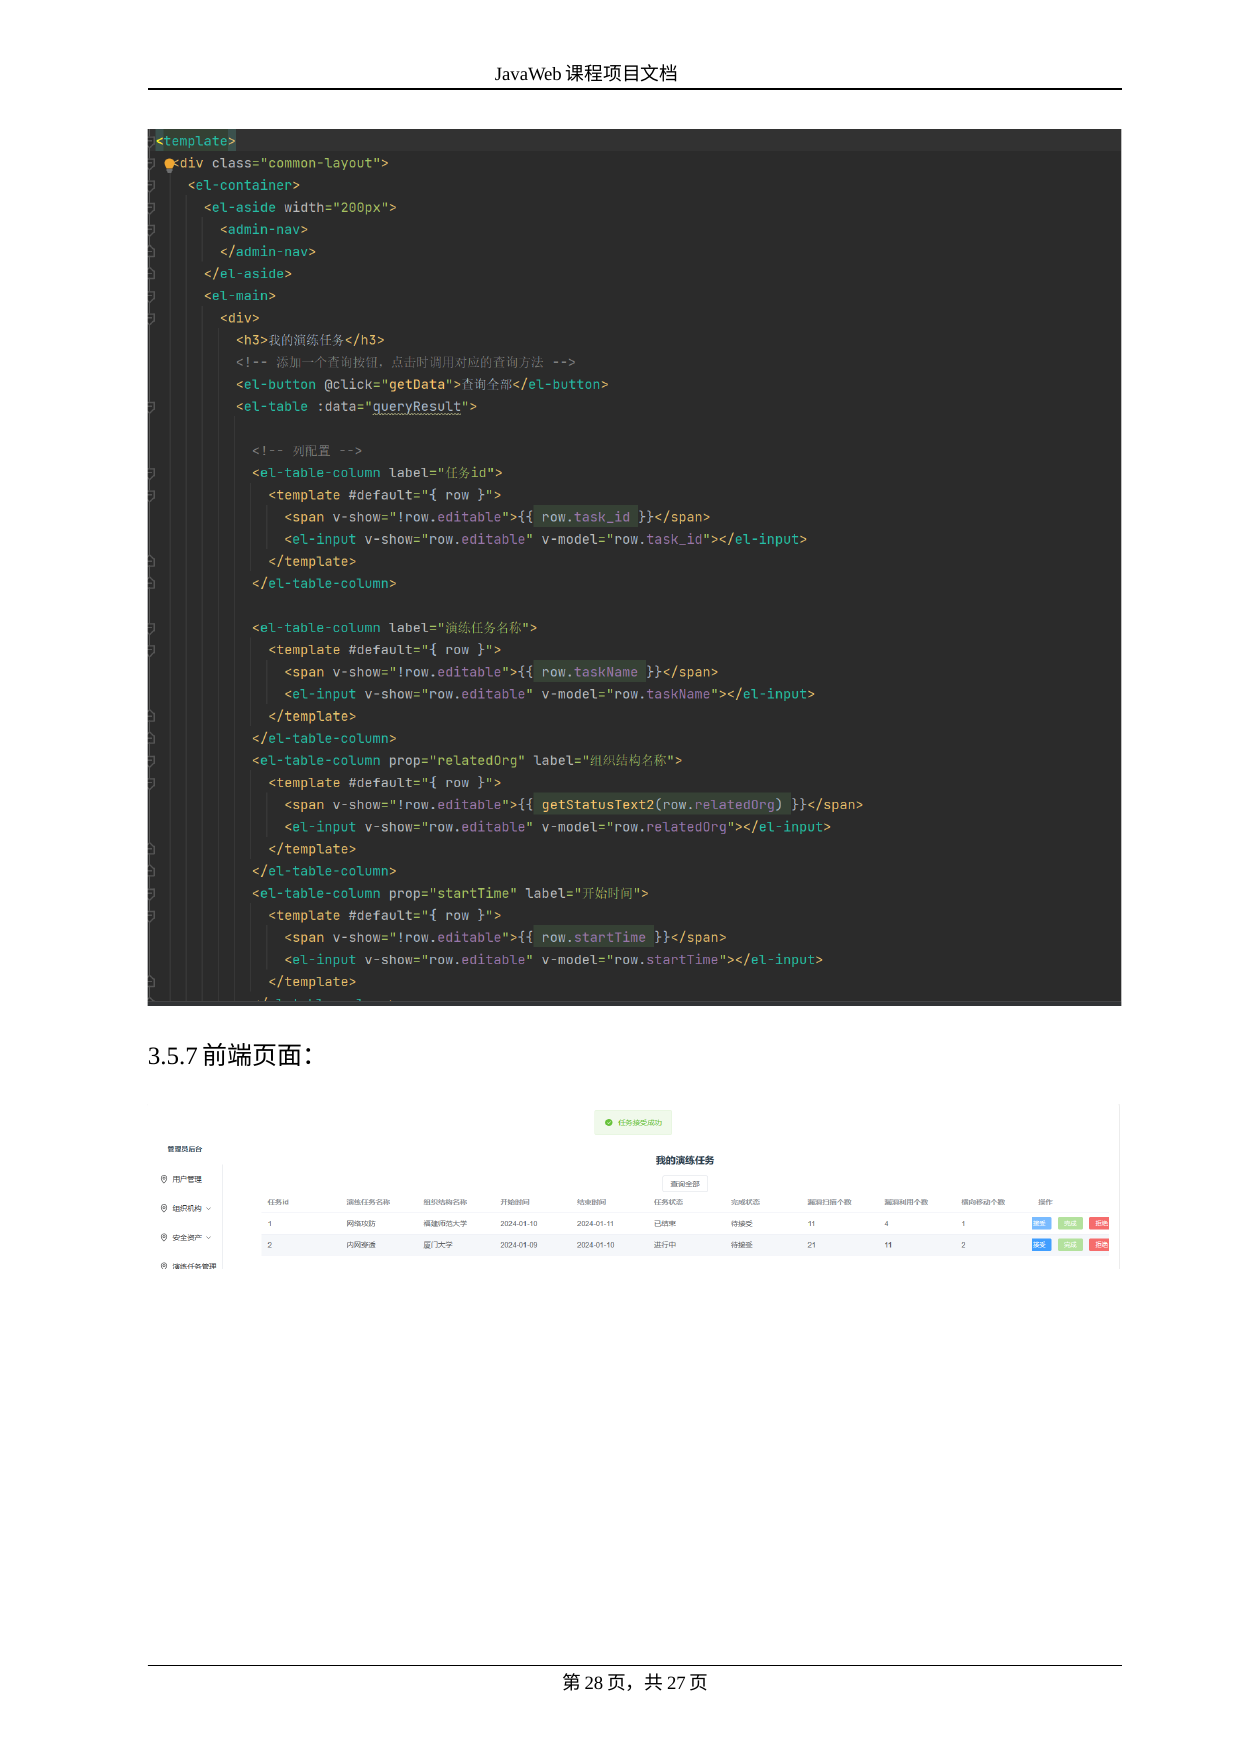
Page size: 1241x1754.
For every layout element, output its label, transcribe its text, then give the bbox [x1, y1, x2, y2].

picture [147, 1104, 1120, 1269]
text 3.5.7前端页面： [148, 1021, 1122, 1086]
picture [147, 129, 1122, 1006]
